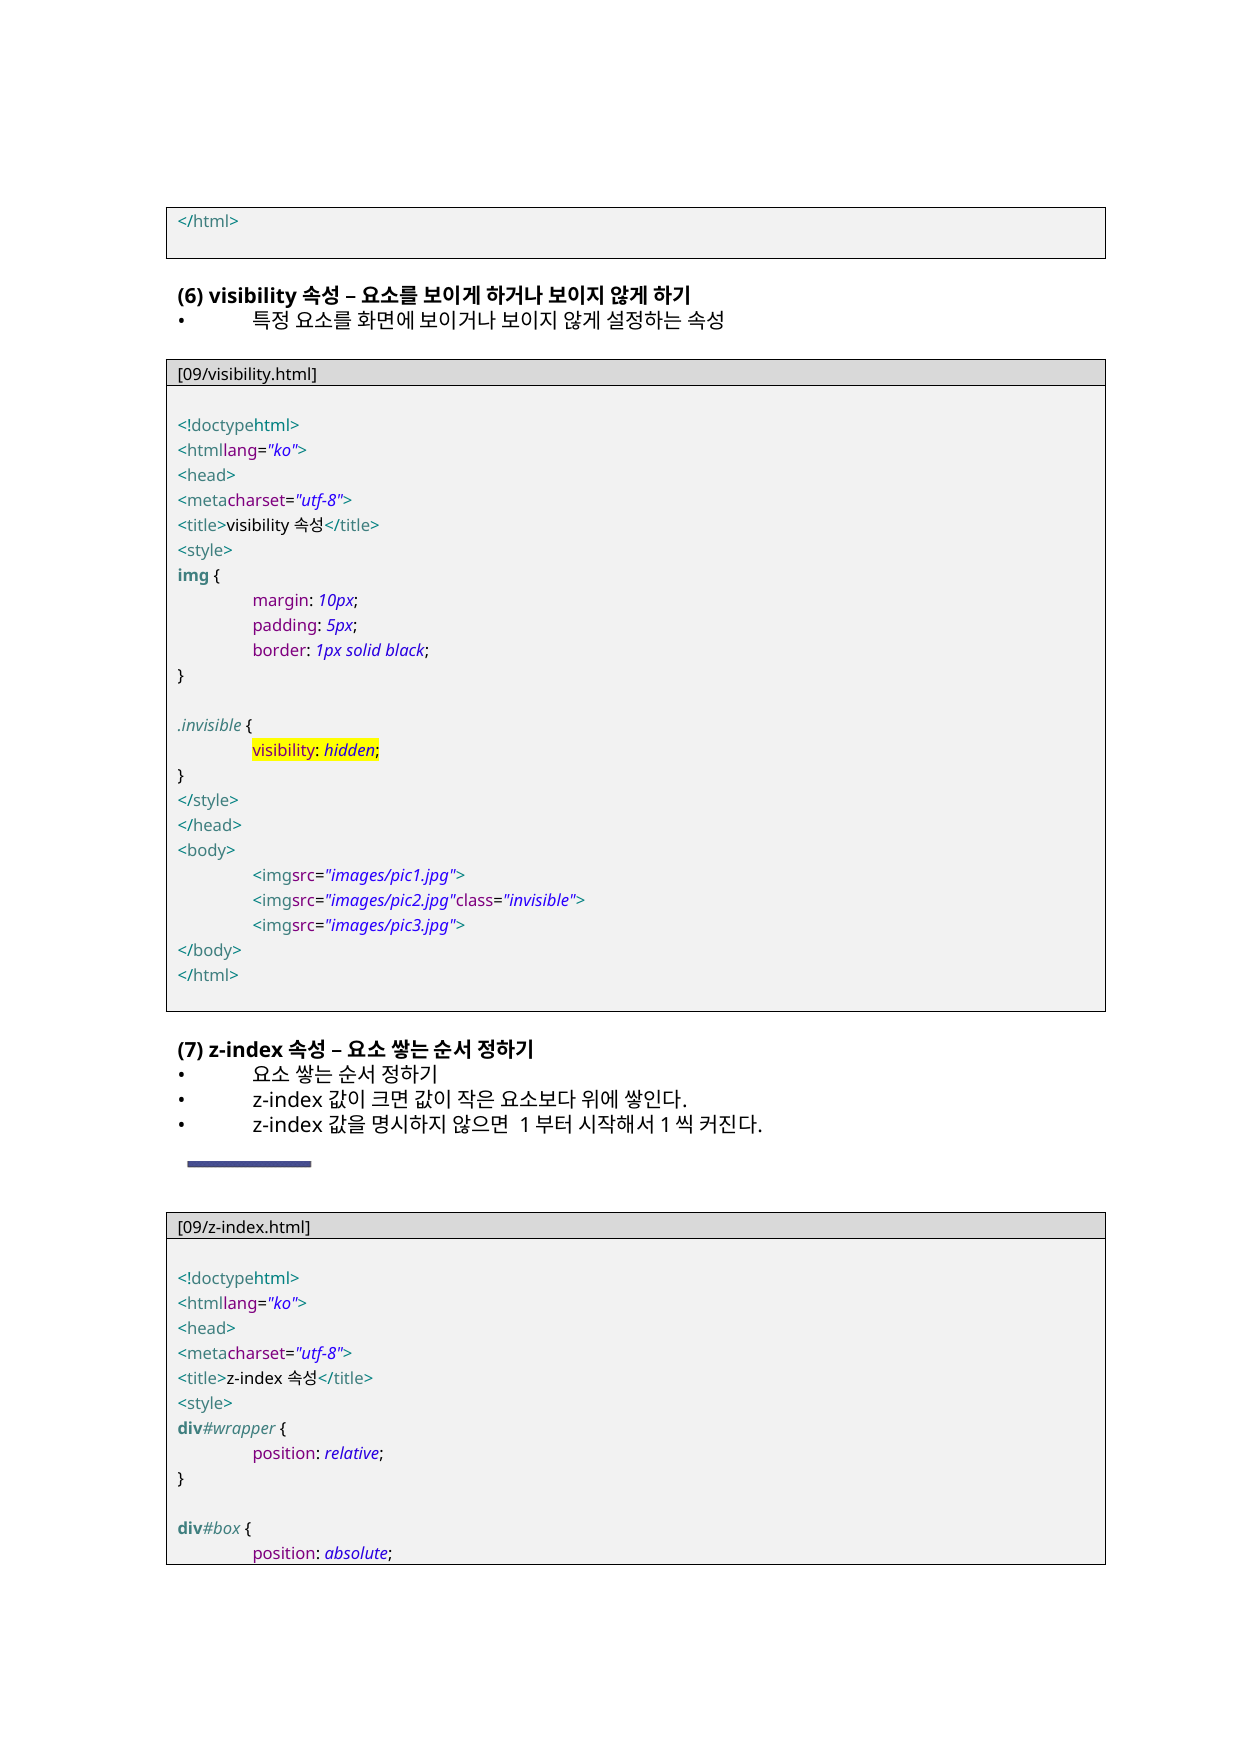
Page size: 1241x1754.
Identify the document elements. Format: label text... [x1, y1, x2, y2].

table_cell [167, 1239, 1105, 1564]
list 특정 요소를 화면에 보이거나 보이지 않게 설정하는 속성 [177, 309, 1063, 334]
list 요소 쌓는 순서 정하기 [177, 1062, 1063, 1087]
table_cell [167, 208, 1105, 258]
list z-index 값을 명시하지 않으면 1부터 시작해서 1씩 커진다. [177, 1112, 1063, 1137]
list z-index 값이 크면 값이 작은 요소보다 위에 쌓인다. [177, 1087, 1063, 1112]
table_header [09/z-index.html] [167, 1213, 1105, 1238]
text (6) visibility 속성 – 요소를 보이게 하거나 보이지 않게 하기 [177, 284, 1063, 309]
table_header [09/visibility.html] [167, 360, 1105, 385]
text (7) z-index 속성 – 요소 쌓는 순서 정하기 [177, 1037, 1063, 1062]
table_cell <!doctypehtml> <htmllang="ko"> <head> <metacharset="utf-8"> <title>visibility 속성</title> <style> img { margin: 10px; padding: 5px; border: 1px solid black; } .invisible { visibility: hidden; } </style> </head> <body> <imgsrc="images/pic1.jpg"> <imgsrc="images/pic2.jpg"class="invisible"> <imgsrc="images/pic3.jpg"> </body> </html> [167, 386, 1105, 1011]
